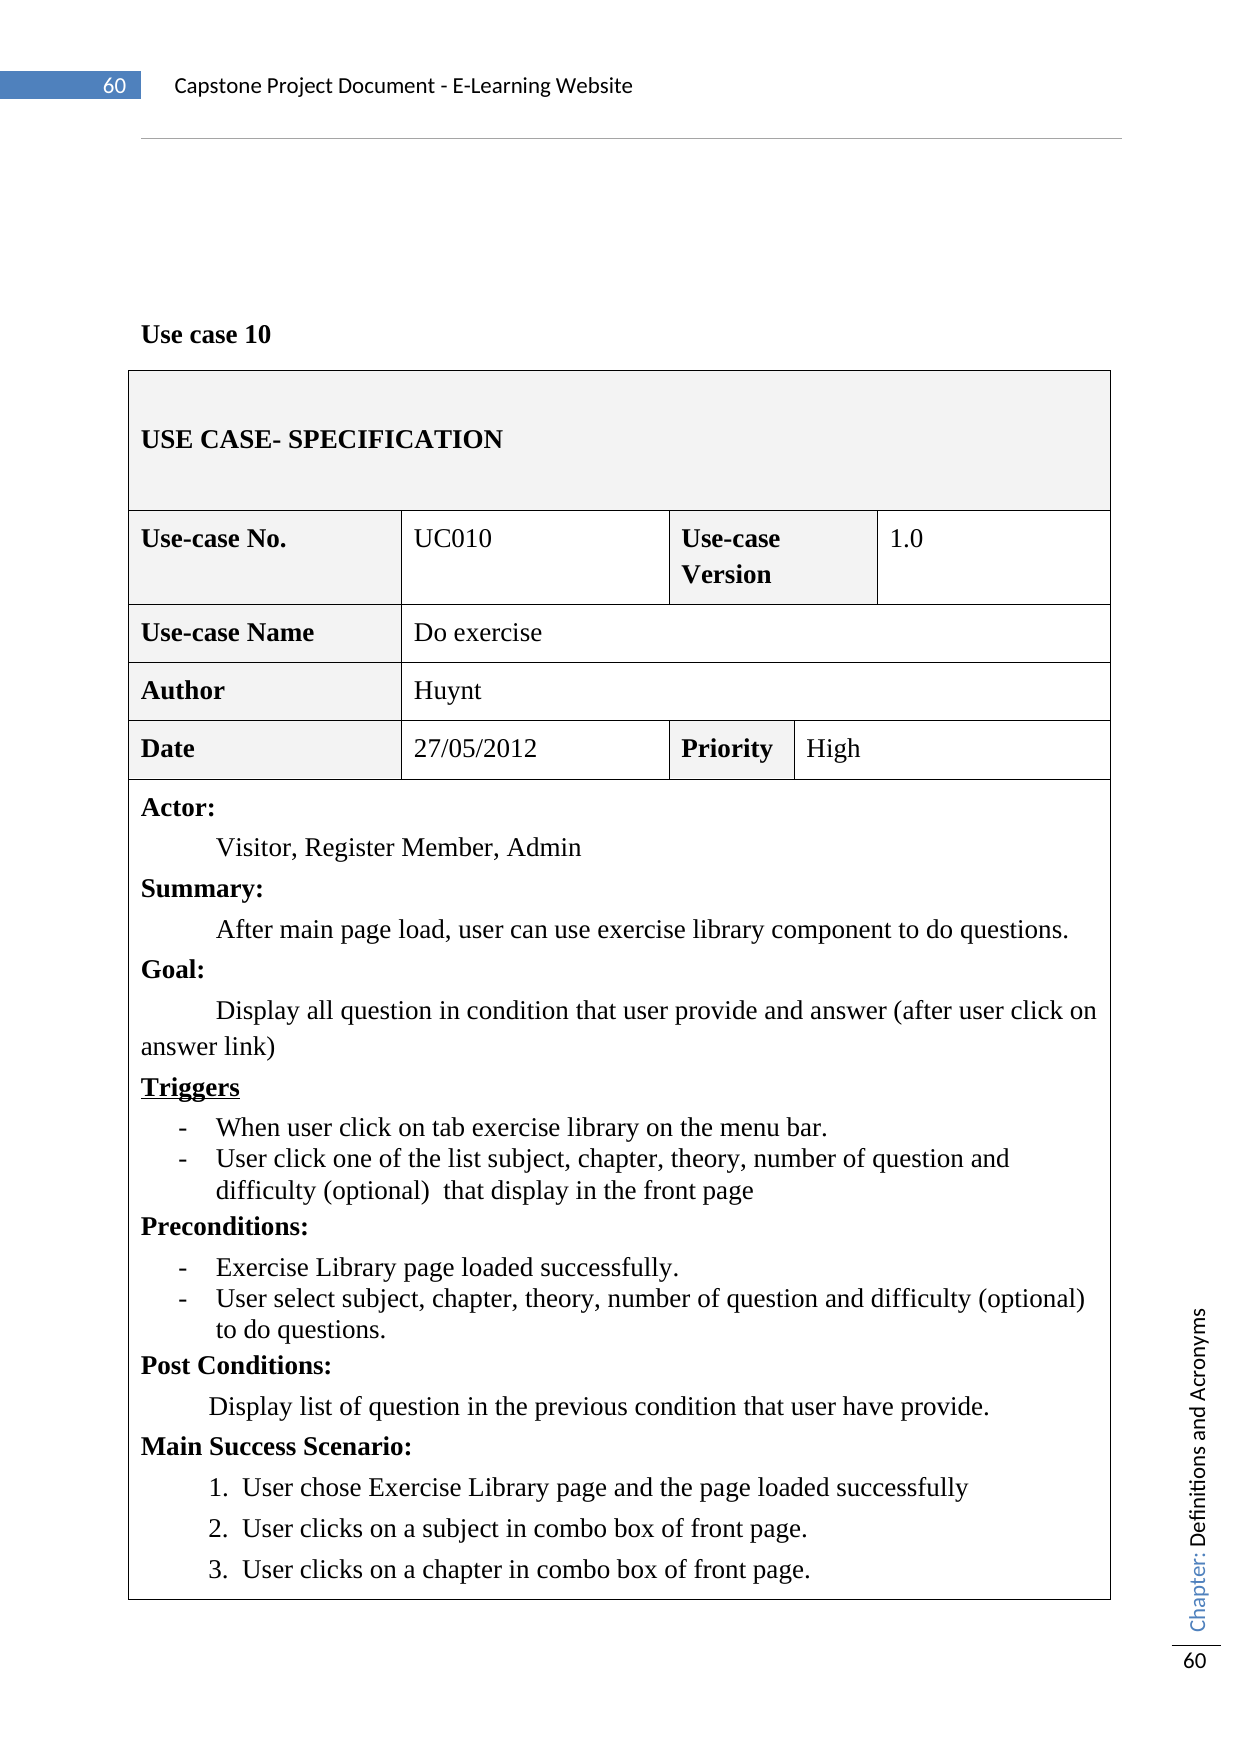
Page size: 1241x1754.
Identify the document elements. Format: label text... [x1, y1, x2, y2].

table_cell Date [129, 721, 401, 778]
text Use case 10 [141, 318, 1122, 349]
table_cell Use-case No. [129, 511, 401, 604]
table_cell 1.0 [878, 511, 1110, 604]
table_cell High [795, 721, 1110, 778]
table_cell Author [129, 663, 401, 720]
table_header USE CASE- SPECIFICATION [129, 371, 1110, 510]
table_cell Use-case Version [670, 511, 877, 604]
table_cell 27/05/2012 [402, 721, 669, 778]
table_cell Do exercise [402, 605, 1110, 662]
table_cell Use-case Name [129, 605, 401, 662]
table_cell Huynt [402, 663, 1110, 720]
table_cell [129, 780, 1110, 1599]
table_cell Priority [670, 721, 794, 778]
table_cell UC010 [402, 511, 669, 604]
